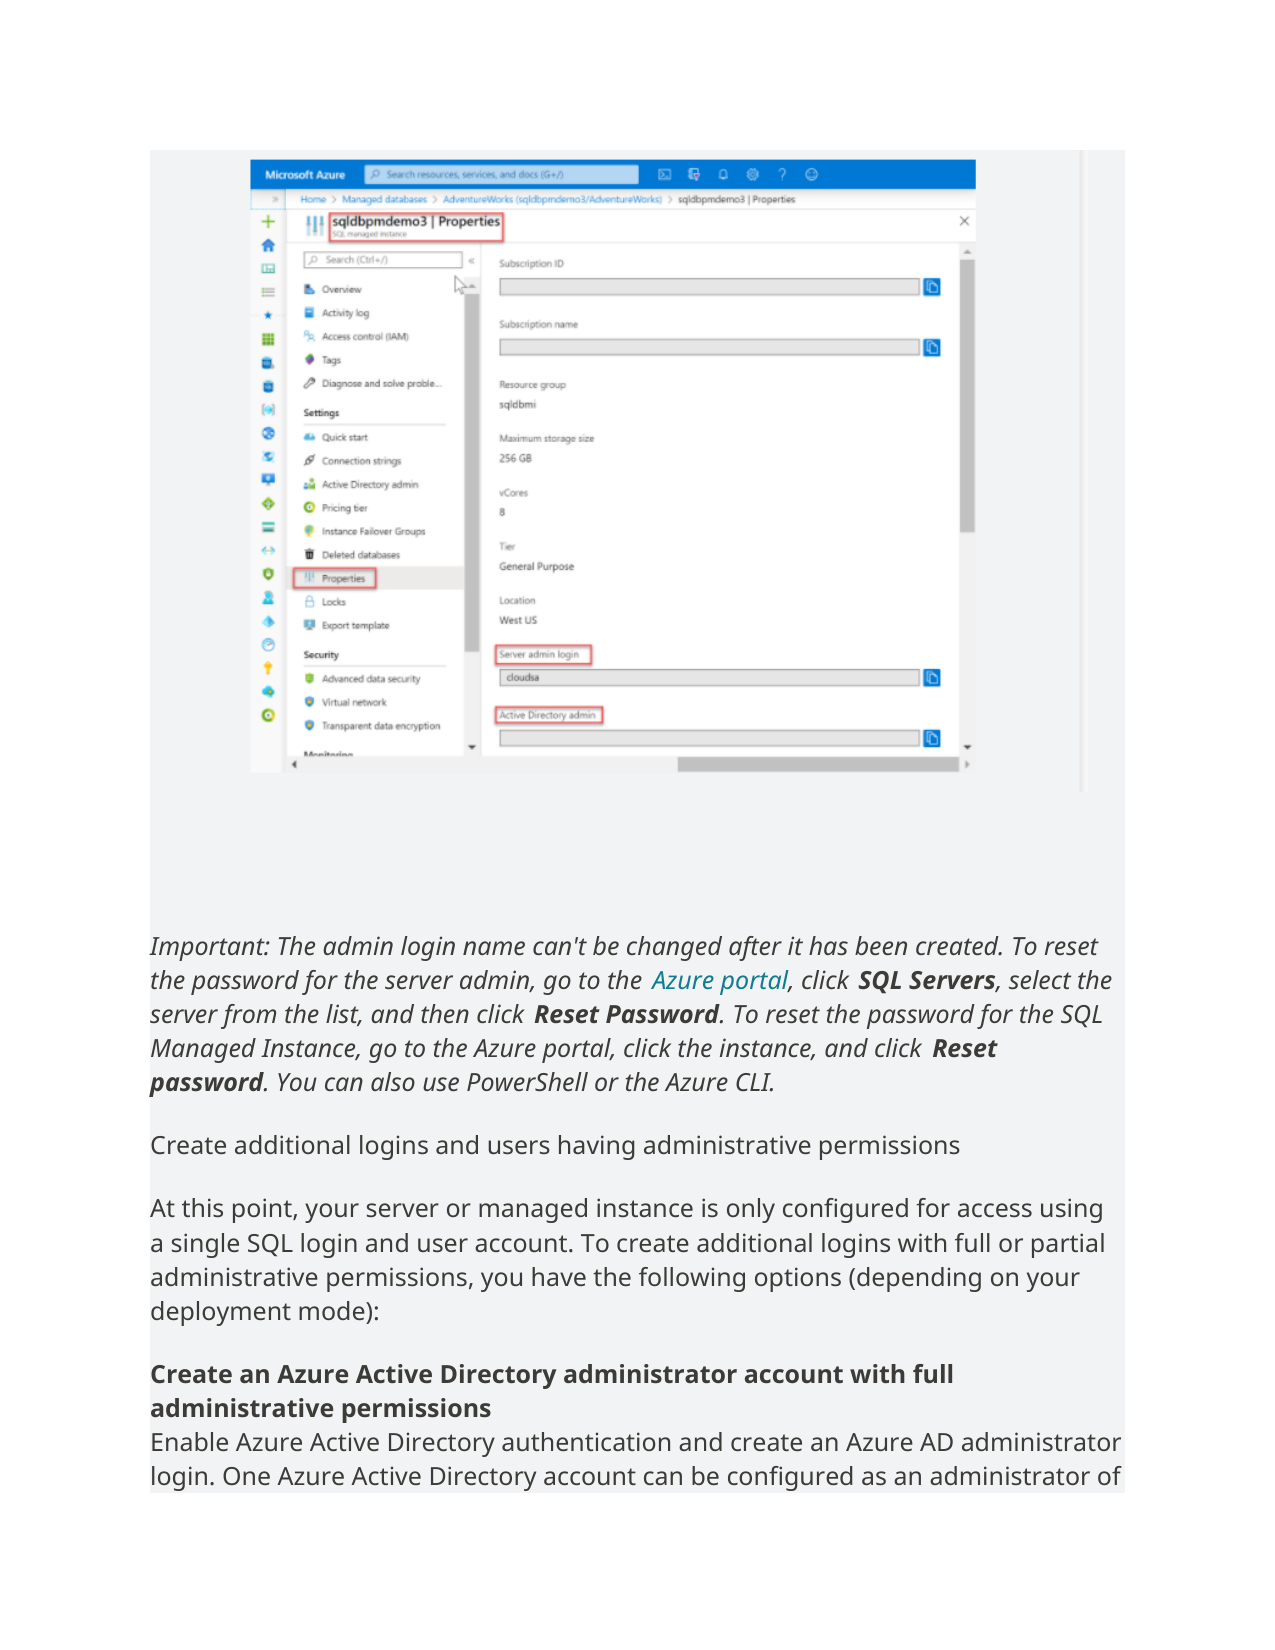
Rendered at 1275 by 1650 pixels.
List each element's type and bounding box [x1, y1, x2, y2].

picture [150, 150, 1088, 792]
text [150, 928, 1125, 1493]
